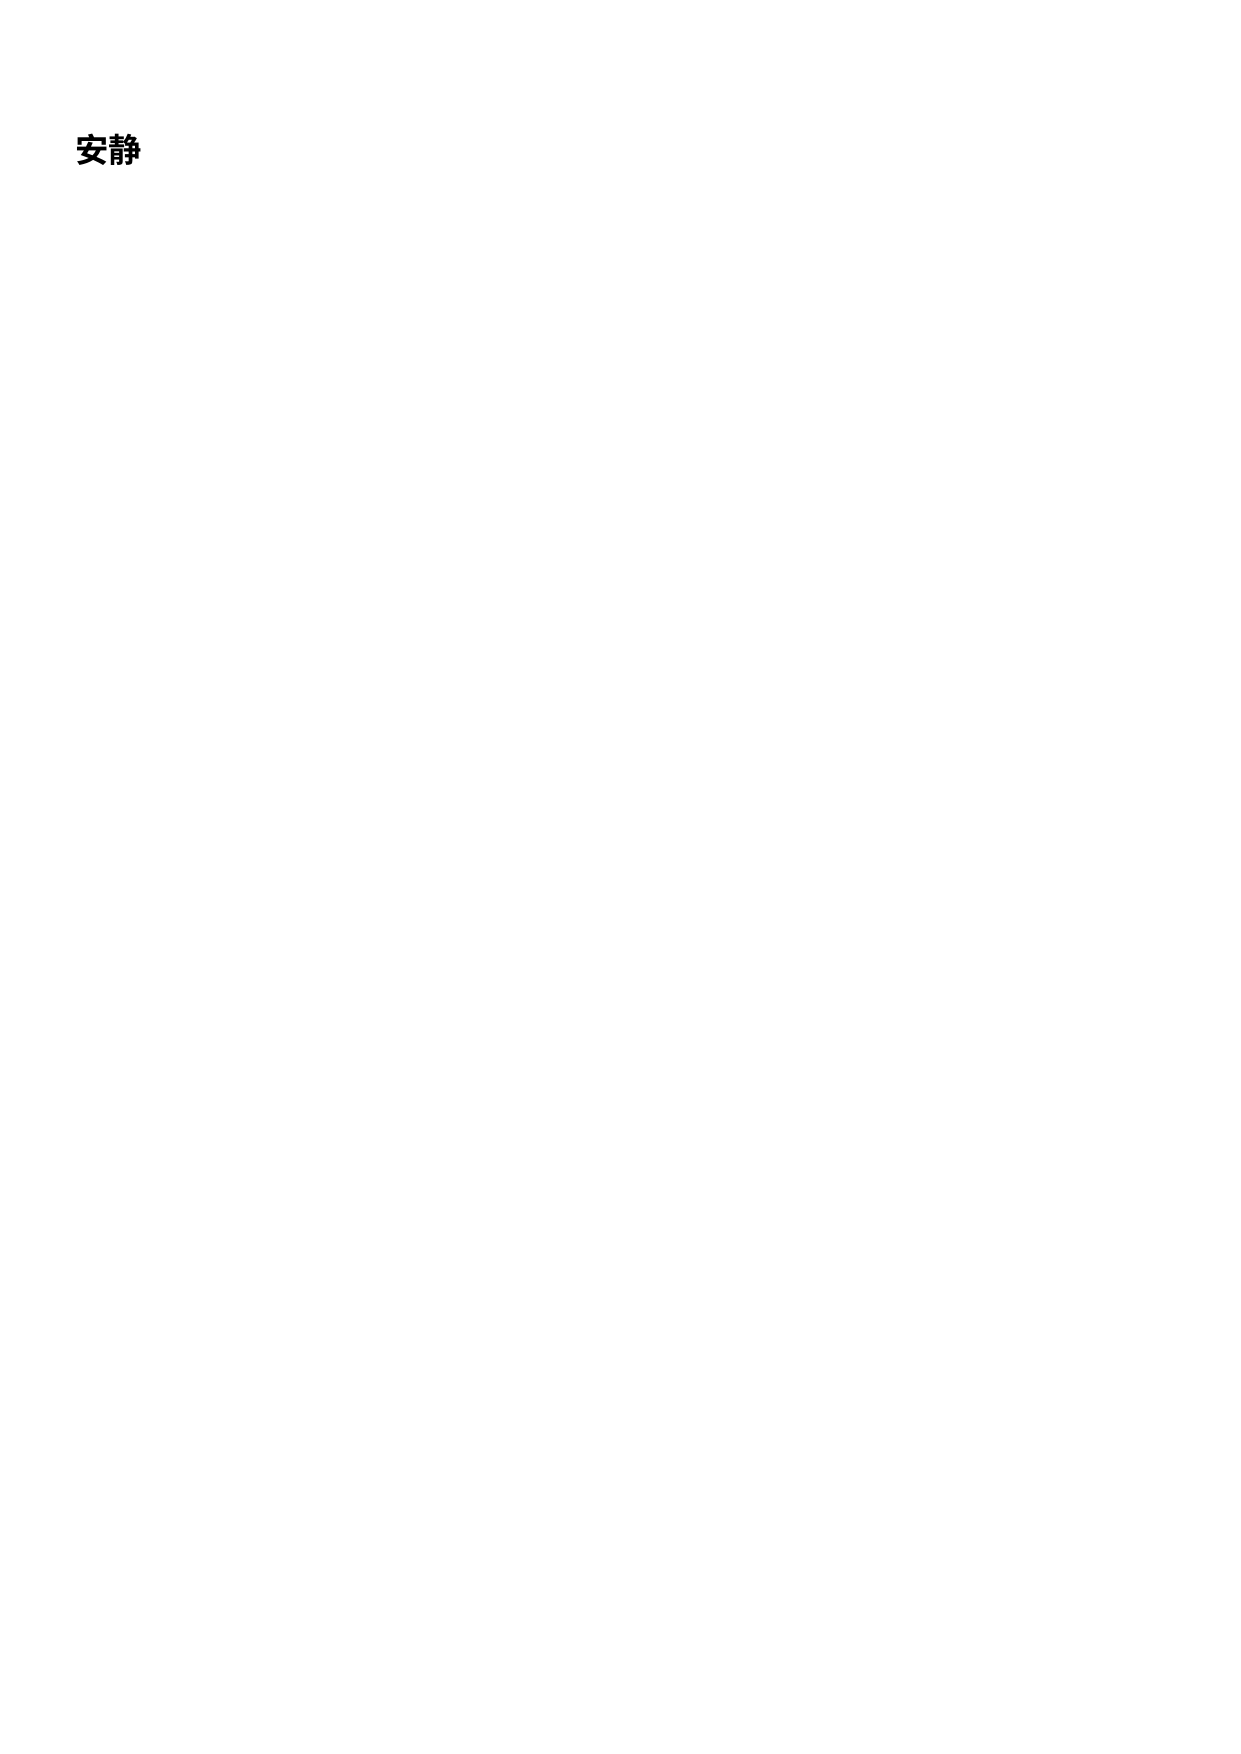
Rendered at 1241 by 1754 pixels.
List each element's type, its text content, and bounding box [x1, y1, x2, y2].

subtitle 安静 [75, 114, 1165, 182]
